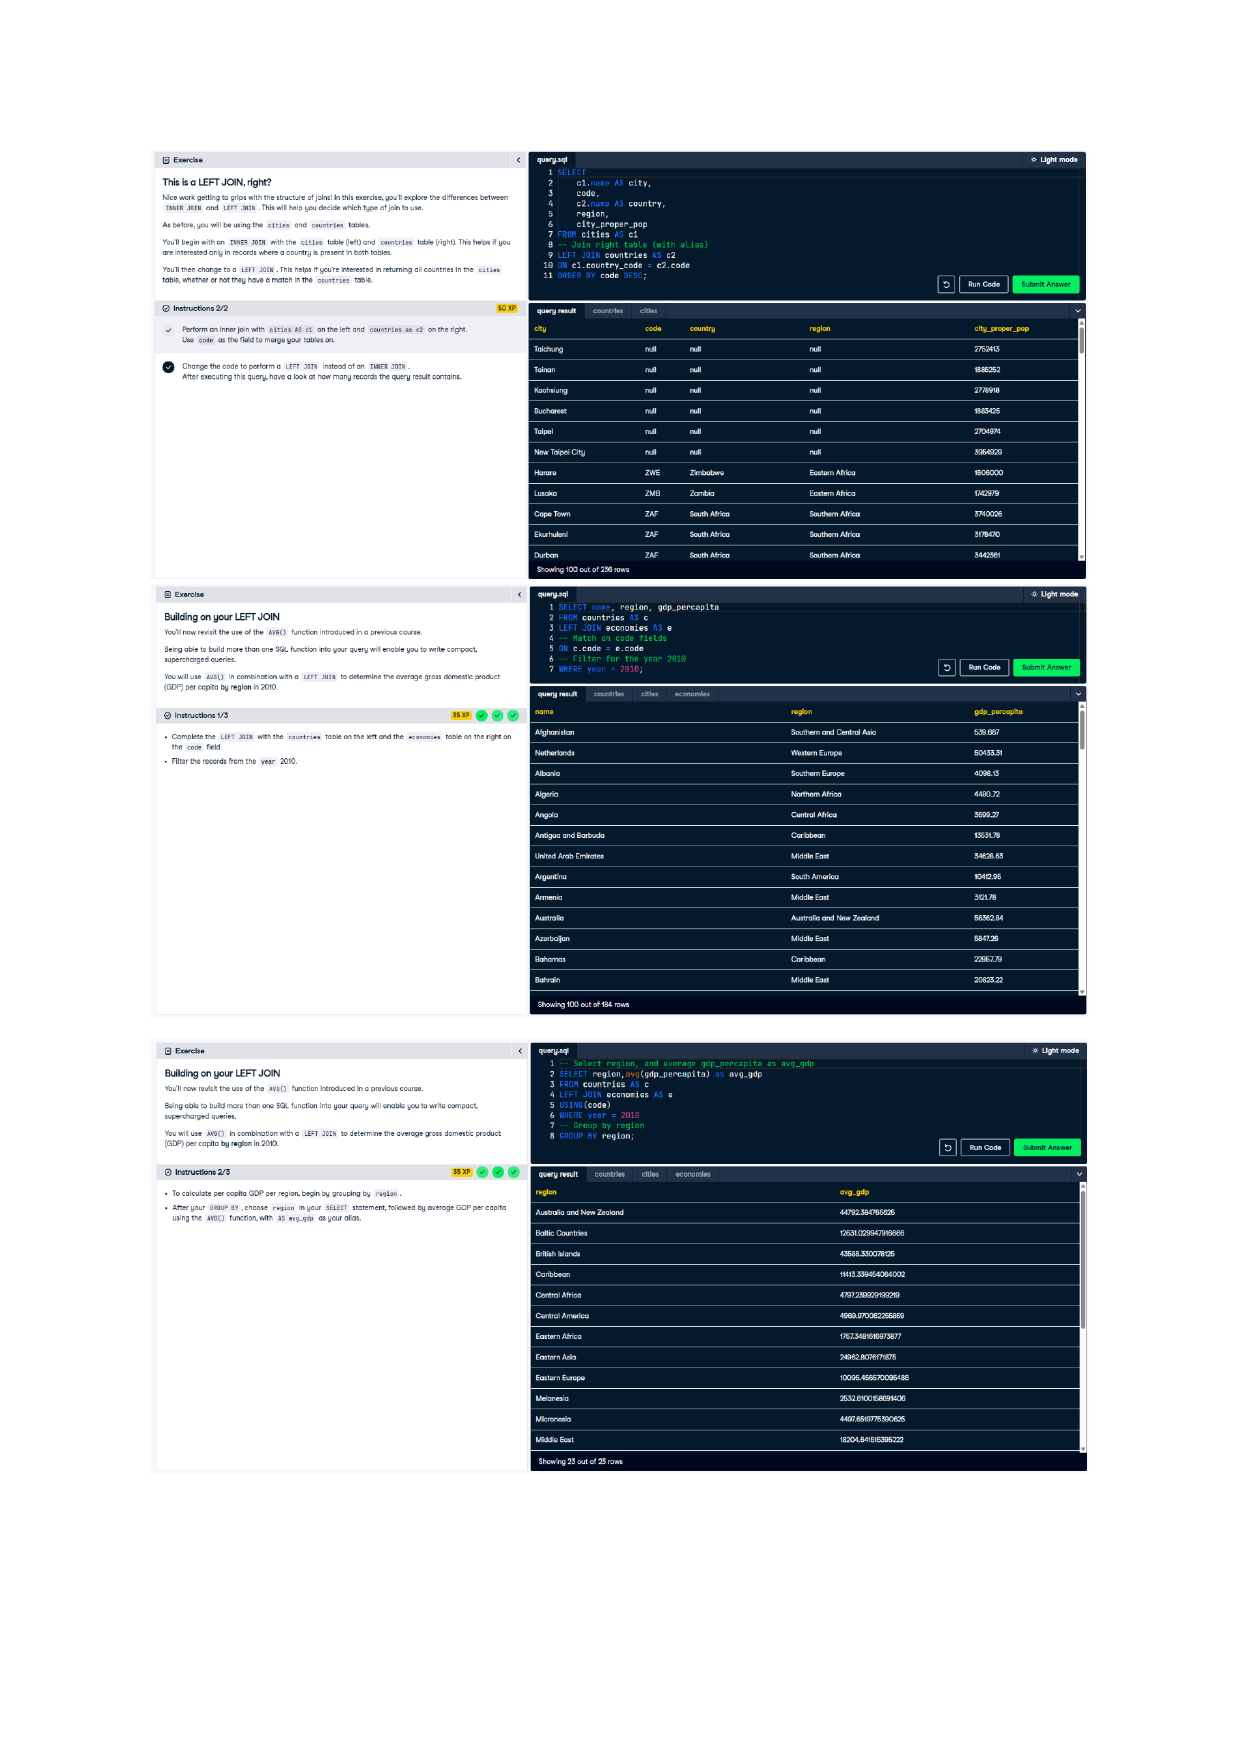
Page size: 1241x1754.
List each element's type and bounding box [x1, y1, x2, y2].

picture [150, 1038, 1089, 1473]
picture [150, 584, 1089, 1017]
picture [150, 150, 1089, 579]
